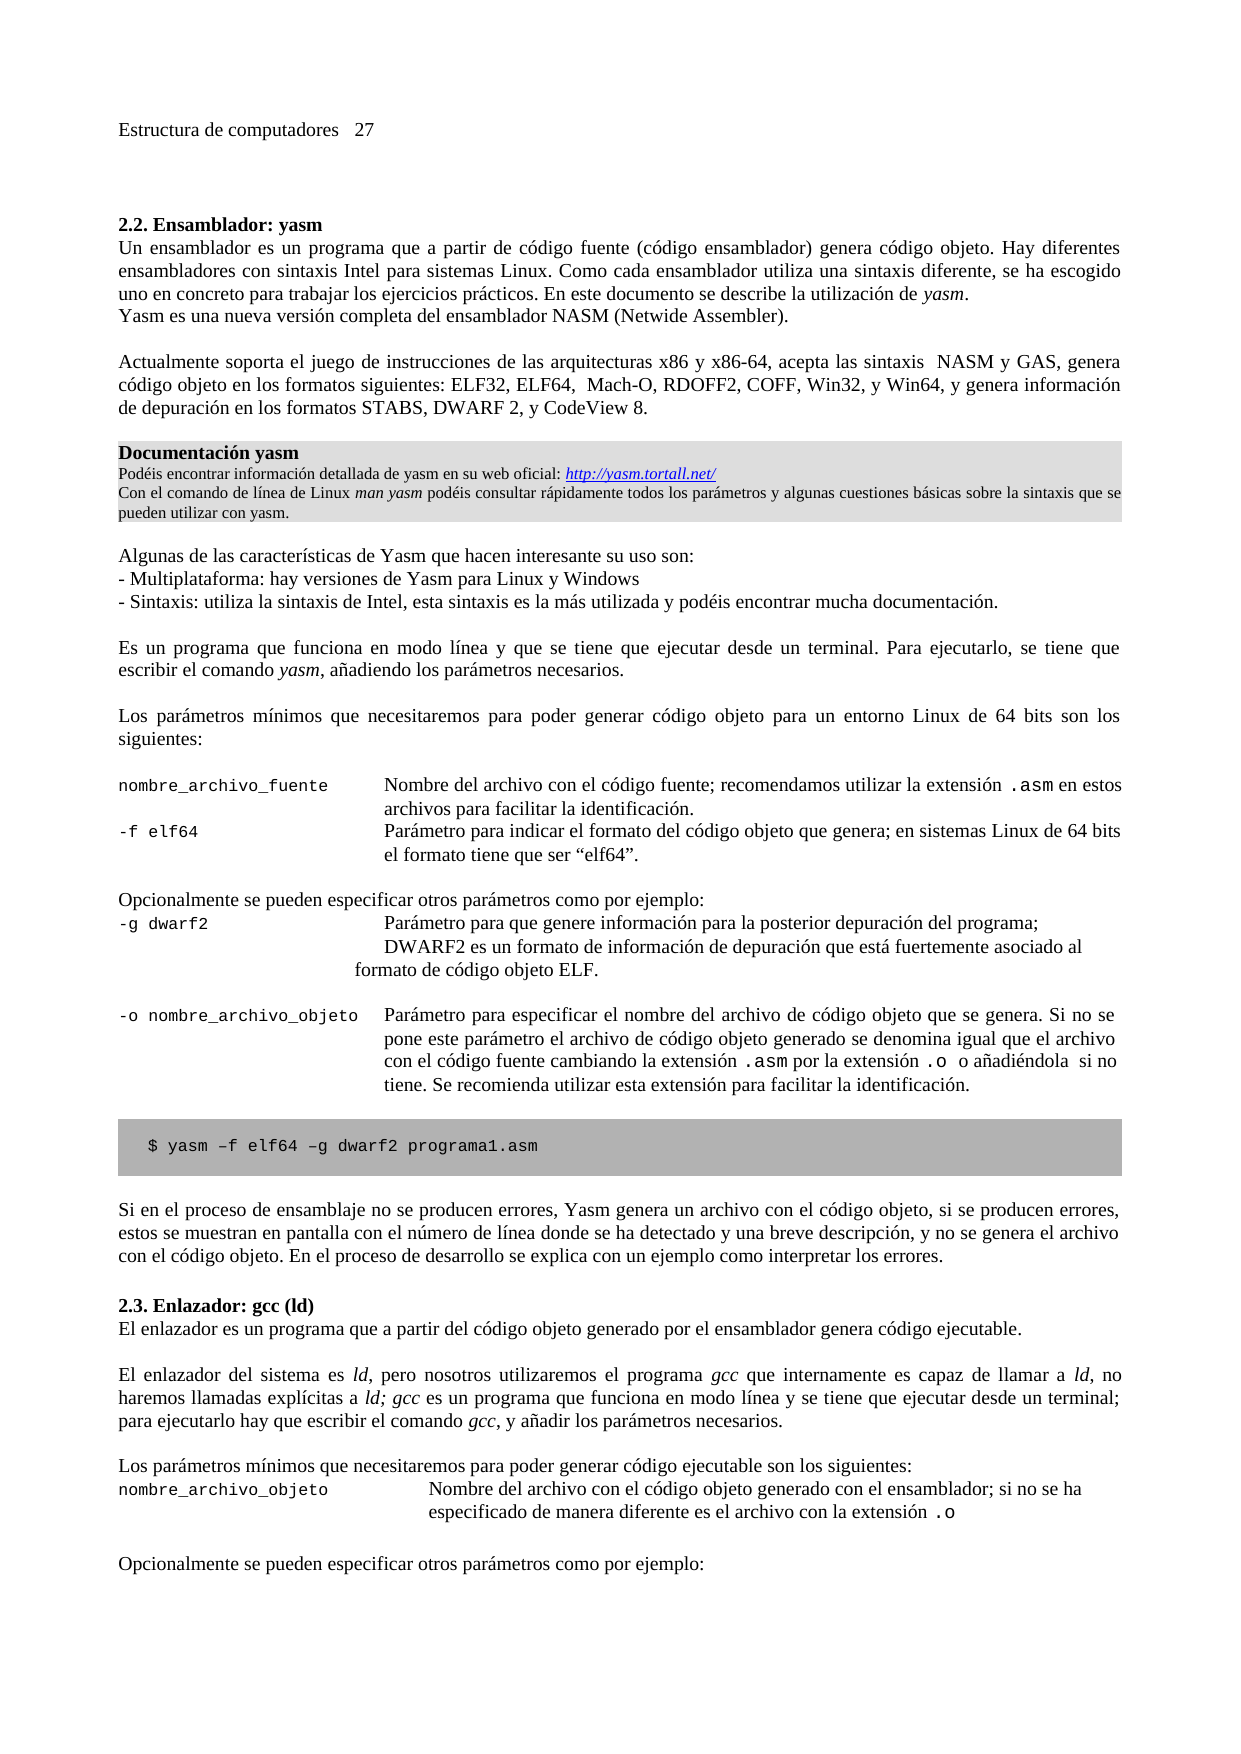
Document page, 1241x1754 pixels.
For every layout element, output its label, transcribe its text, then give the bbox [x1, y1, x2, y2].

text nombre_archivo_fuente Nombre del archivo con el código fuente; recomendamos utilizar la extensión .asm en estos archivos para facilitar la identificación. [118, 772, 1122, 819]
text Opcionalmente se pueden especificar otros parámetros como por ejemplo: [118, 1551, 1122, 1574]
text Si en el proceso de ensamblaje no se producen errores, Yasm genera un archivo con el código objeto, si se producen errores, estos se muestran en pantalla con el número de línea donde se ha detectado y una breve descripción, y no se genera el archivo con el código objeto. En el proceso de desarrollo se explica con un ejemplo como interpretar los errores. [118, 1198, 1122, 1267]
text -g dwarf2 Parámetro para que genere información para la posterior depuración del programa; DWARF2 es un formato de información de depuración que está fuertemente asociado al formato de código objeto ELF. [118, 911, 1122, 980]
text El enlazador del sistema es ld, pero nosotros utilizaremos el programa gcc que internamente es capaz de llamar a ld, no haremos llamadas explícitas a ld; gcc es un programa que funciona en modo línea y se tiene que ejecutar desde un terminal; para ejecutarlo hay que escribir el comando gcc, y añadir los parámetros necesarios. [118, 1363, 1122, 1431]
text Los parámetros mínimos que necesitaremos para poder generar código ejecutable son los siguientes: [118, 1454, 1122, 1477]
text Algunas de las características de Yasm que hacen interesante su uso son: [118, 544, 1122, 567]
text Yasm es una nueva versión completa del ensamblador NASM (Netwide Assembler). [118, 304, 1122, 327]
text -f elf64 Parámetro para indicar el formato del código objeto que genera; en sistemas Linux de 64 bits el formato tiene que ser “elf64”. [118, 819, 1122, 866]
text Opcionalmente se pueden especificar otros parámetros como por ejemplo: [118, 888, 1122, 911]
text Con el comando de línea de Linux man yasm podéis consultar rápidamente todos los parámetros y algunas cuestiones básicas sobre la sintaxis que se pueden utilizar con yasm. [118, 483, 1122, 522]
text nombre_archivo_objeto Nombre del archivo con el código objeto generado con el ensamblador; si no se ha especificado de manera diferente es el archivo con la extensión .o [118, 1477, 1122, 1524]
text El enlazador es un programa que a partir del código objeto generado por el ensamblador genera código ejecutable. [118, 1317, 1122, 1340]
text -o nombre_archivo_objeto Parámetro para especificar el nombre del archivo de código objeto que se genera. Si no se pone este parámetro el archivo de código objeto generado se denomina igual que el archivo con el código fuente cambiando la extensión .asm por la extensión .o o añadiéndola si no tiene. Se recomienda utilizar esta extensión para facilitar la identificación. [118, 1003, 1122, 1096]
text $ yasm –f elf64 –g dwarf2 programa1.asm [118, 1138, 1122, 1157]
text Actualmente soporta el juego de instrucciones de las arquitecturas x86 y x86-64, acepta las sintaxis NASM y GAS, genera código objeto en los formatos siguientes: ELF32, ELF64, Mach-O, RDOFF2, COFF, Win32, y Win64, y genera información de depuración en los formatos STABS, DWARF 2, y CodeView 8. [118, 350, 1122, 418]
subtitle 2.3. Enlazador: gcc (ld) [118, 1294, 1122, 1317]
text Documentación yasm [118, 441, 1122, 464]
text Los parámetros mínimos que necesitaremos para poder generar código objeto para un entorno Linux de 64 bits son los siguientes: [118, 704, 1122, 750]
text Es un programa que funciona en modo línea y que se tiene que ejecutar desde un terminal. Para ejecutarlo, se tiene que escribir el comando yasm, añadiendo los parámetros necesarios. [118, 636, 1122, 681]
text Podéis encontrar información detallada de yasm en su web oficial: http://yasm.tortall.net/ [118, 464, 1122, 483]
text Un ensamblador es un programa que a partir de código fuente (código ensamblador) genera código objeto. Hay diferentes ensambladores con sintaxis Intel para sistemas Linux. Como cada ensamblador utiliza una sintaxis diferente, se ha escogido uno en concreto para trabajar los ejercicios prácticos. En este documento se describe la utilización de yasm. [118, 236, 1122, 304]
text - Sintaxis: utiliza la sintaxis de Intel, esta sintaxis es la más utilizada y podéis encontrar mucha documentación. [118, 590, 1122, 613]
text - Multiplataforma: hay versiones de Yasm para Linux y Windows [118, 567, 1122, 590]
subtitle 2.2. Ensamblador: yasm [118, 213, 1122, 236]
